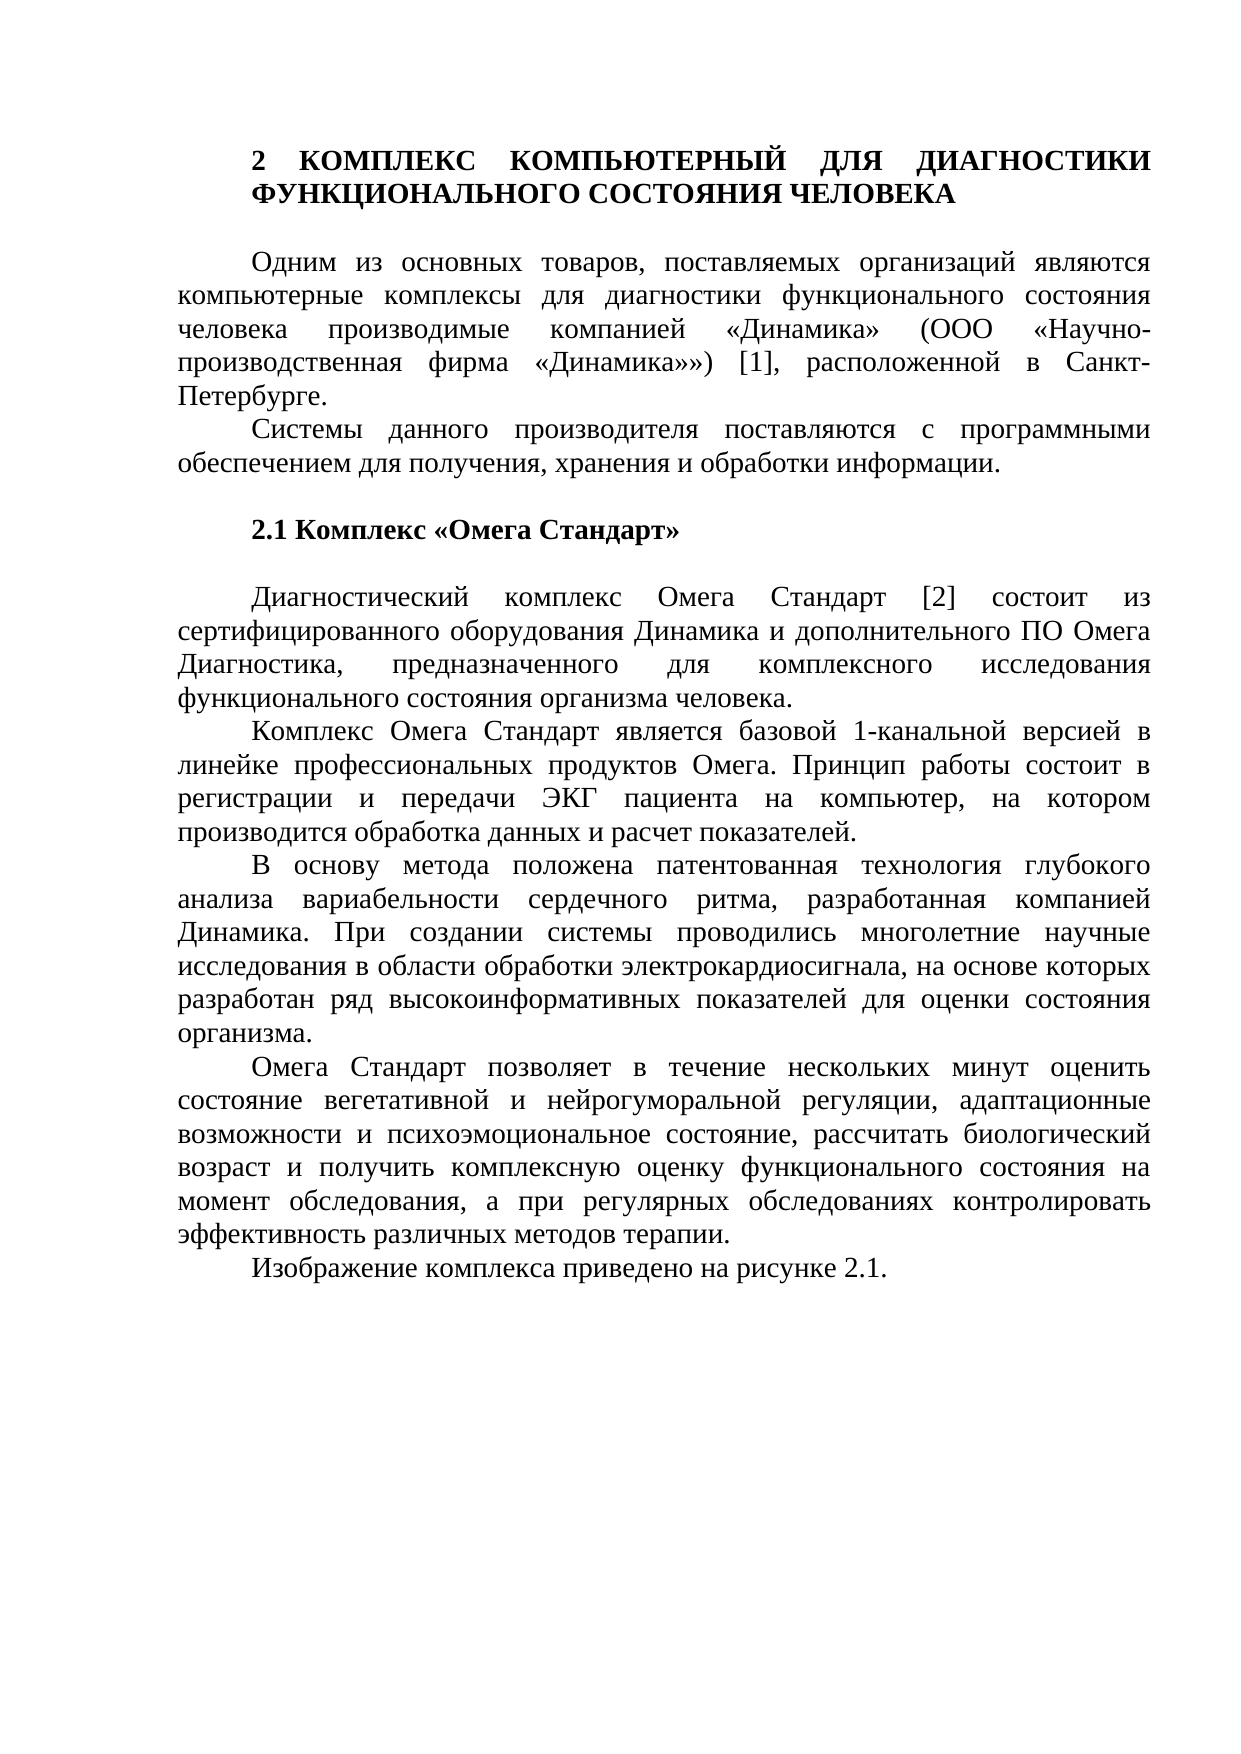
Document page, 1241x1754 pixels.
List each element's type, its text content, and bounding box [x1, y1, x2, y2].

subtitle 2.1 Комплекс «Омега Стандарт» [251, 512, 1152, 546]
text В основу метода положена патентованная технология глубокого анализа вариабельности сердечного ритма, разработанная компанией Динамика. При создании системы проводились многолетние научные исследования в области обработки электрокардиосигнала, на основе которых разработан ряд высокоинформативных показателей для оценки состояния организма. [177, 847, 1152, 1049]
text Системы данного производителя поставляются с программными обеспечением для получения, хранения и обработки информации. [177, 411, 1152, 478]
text Одним из основных товаров, поставляемых организаций являются компьютерные комплексы для диагностики функционального состояния человека производимые компанией «Динамика» (ООО «Научно-производственная фирма «Динамика»») [1], расположенной в Санкт-Петербурге. [177, 244, 1152, 411]
text Изображение комплекса приведено на рисунке 2.1. [177, 1250, 1152, 1283]
subtitle 2 КОМПЛЕКС КОМПЬЮТЕРНЫЙ ДЛЯ ДИАГНОСТИКИ ФУНКЦИОНАЛЬНОГО СОСТОЯНИЯ ЧЕЛОВЕКА [251, 143, 1152, 210]
text Комплекс Омега Стандарт является базовой 1-канальной версией в линейке профессиональных продуктов Омега. Принцип работы состоит в регистрации и передачи ЭКГ пациента на компьютер, на котором производится обработка данных и расчет показателей. [177, 713, 1152, 847]
text Омега Стандарт позволяет в течение нескольких минут оценить состояние вегетативной и нейрогуморальной регуляции, адаптационные возможности и психоэмоциональное состояние, рассчитать биологический возраст и получить комплексную оценку функционального состояния на момент обследования, а при регулярных обследованиях контролировать эффективность различных методов терапии. [177, 1049, 1152, 1250]
text Диагностический комплекс Омега Стандарт [2] состоит из сертифицированного оборудования Динамика и дополнительного ПО Омега Диагностика, предназначенного для комплексного исследования функционального состояния организма человека. [177, 579, 1152, 713]
